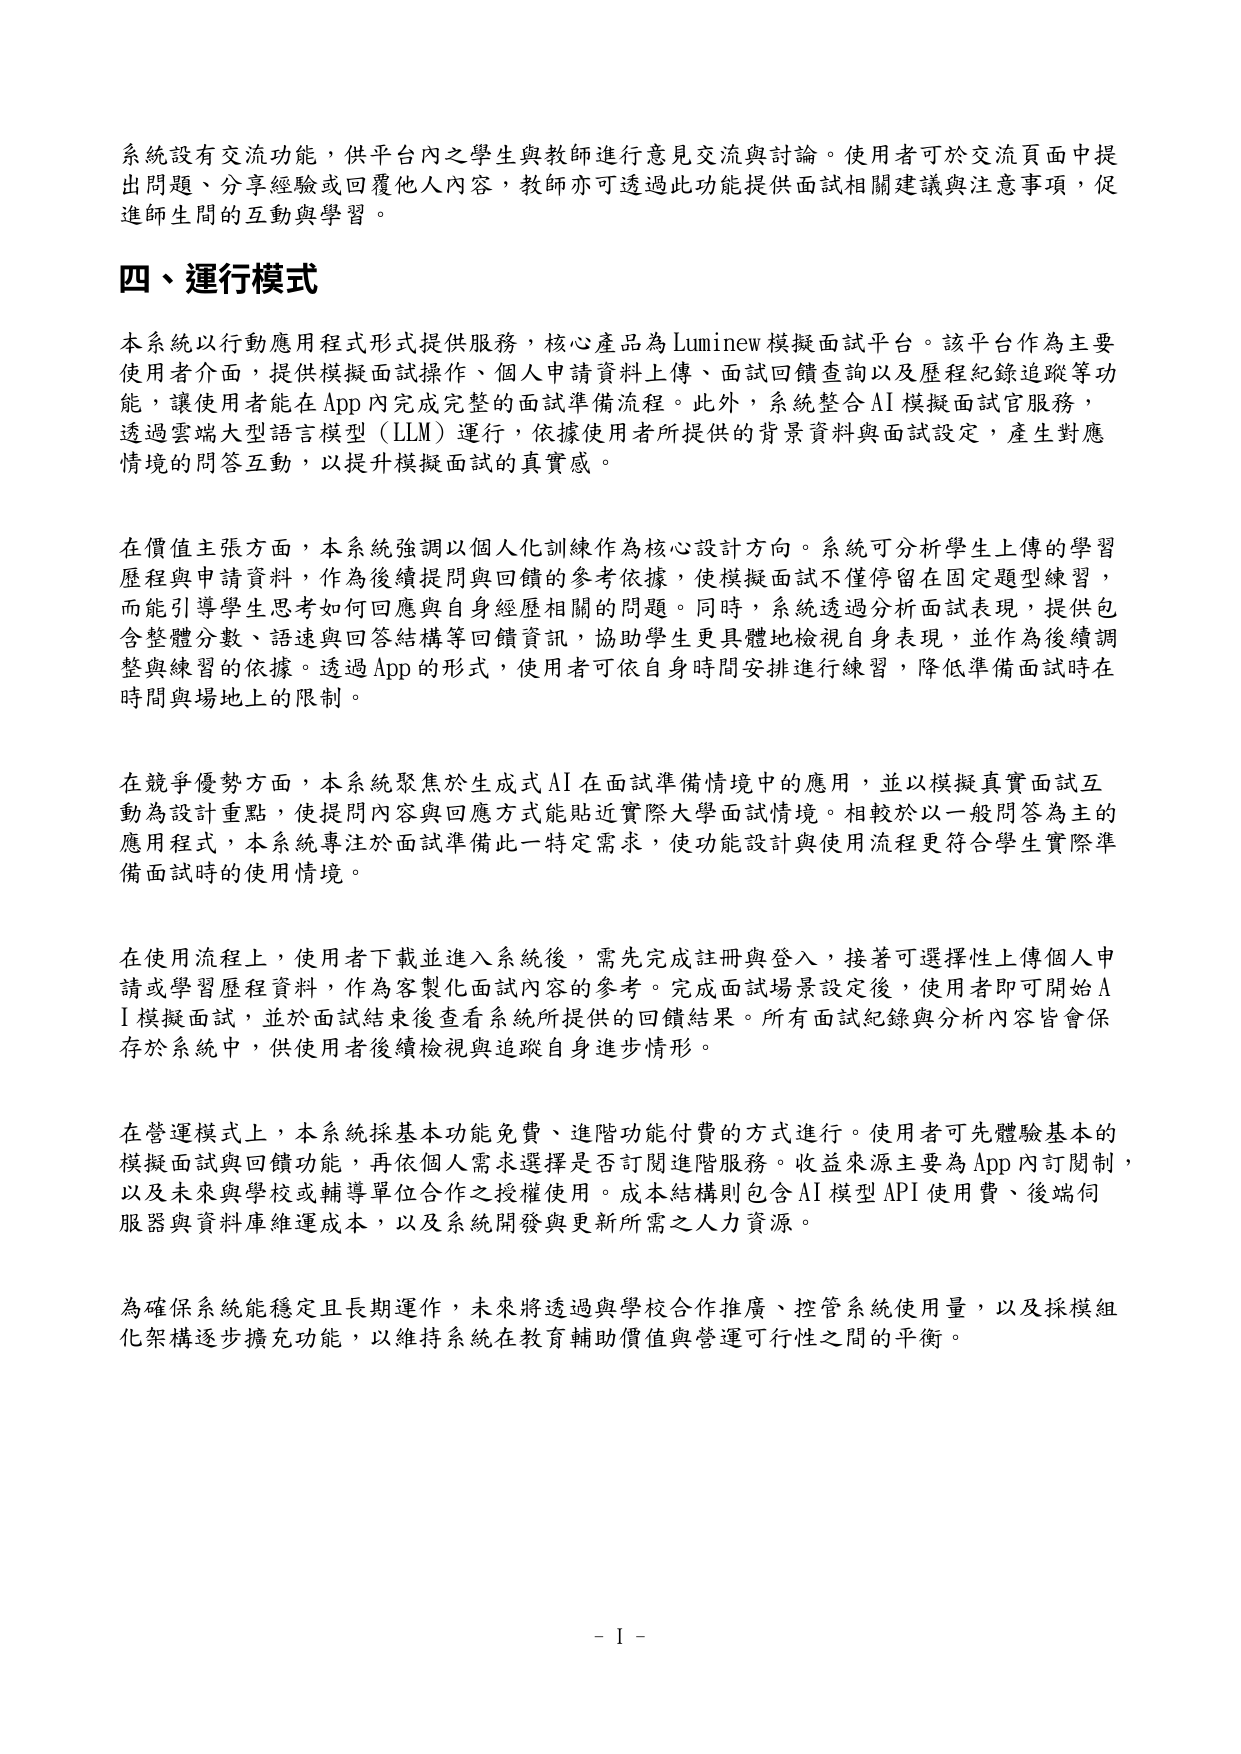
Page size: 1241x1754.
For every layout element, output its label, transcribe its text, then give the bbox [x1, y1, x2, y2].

text 本系統以行動應用程式形式提供服務，核心產品為Luminew模擬面試平台。該平台作為主要使用者介面，提供模擬面試操作、個人申請資料上傳、面試回饋查詢以及歷程紀錄追蹤等功能，讓使用者能在App內完成完整的面試準備流程。此外，系統整合AI模擬面試官服務，透過雲端大型語言模型（LLM）運行，依據使用者所提供的背景資料與面試設定，產生對應情境的問答互動，以提升模擬面試的真實感。 [118, 326, 1122, 476]
text 為確保系統能穩定且長期運作，未來將透過與學校合作推廣、控管系統使用量，以及採模組化架構逐步擴充功能，以維持系統在教育輔助價值與營運可行性之間的平衡。 [118, 1291, 1122, 1351]
subtitle 四、運行模式 [118, 252, 1122, 301]
text 在營運模式上，本系統採基本功能免費、進階功能付費的方式進行。使用者可先體驗基本的模擬面試與回饋功能，再依個人需求選擇是否訂閱進階服務。收益來源主要為App內訂閱制，以及未來與學校或輔導單位合作之授權使用。成本結構則包含AI模型API使用費、後端伺服器與資料庫維運成本，以及系統開發與更新所需之人力資源。 [118, 1116, 1122, 1236]
text 在使用流程上，使用者下載並進入系統後，需先完成註冊與登入，接著可選擇性上傳個人申請或學習歷程資料，作為客製化面試內容的參考。完成面試場景設定後，使用者即可開始AI模擬面試，並於面試結束後查看系統所提供的回饋結果。所有面試紀錄與分析內容皆會保存於系統中，供使用者後續檢視與追蹤自身進步情形。 [118, 941, 1122, 1061]
text 系統設有交流功能，供平台內之學生與教師進行意見交流與討論。使用者可於交流頁面中提出問題、分享經驗或回覆他人內容，教師亦可透過此功能提供面試相關建議與注意事項，促進師生間的互動與學習。 [118, 137, 1122, 227]
text 在價值主張方面，本系統強調以個人化訓練作為核心設計方向。系統可分析學生上傳的學習歷程與申請資料，作為後續提問與回饋的參考依據，使模擬面試不僅停留在固定題型練習，而能引導學生思考如何回應與自身經歷相關的問題。同時，系統透過分析面試表現，提供包含整體分數、語速與回答結構等回饋資訊，協助學生更具體地檢視自身表現，並作為後續調整與練習的依據。透過App的形式，使用者可依自身時間安排進行練習，降低準備面試時在時間與場地上的限制。 [118, 531, 1122, 711]
text 在競爭優勢方面，本系統聚焦於生成式AI在面試準備情境中的應用，並以模擬真實面試互動為設計重點，使提問內容與回應方式能貼近實際大學面試情境。相較於以一般問答為主的應用程式，本系統專注於面試準備此一特定需求，使功能設計與使用流程更符合學生實際準備面試時的使用情境。 [118, 766, 1122, 886]
